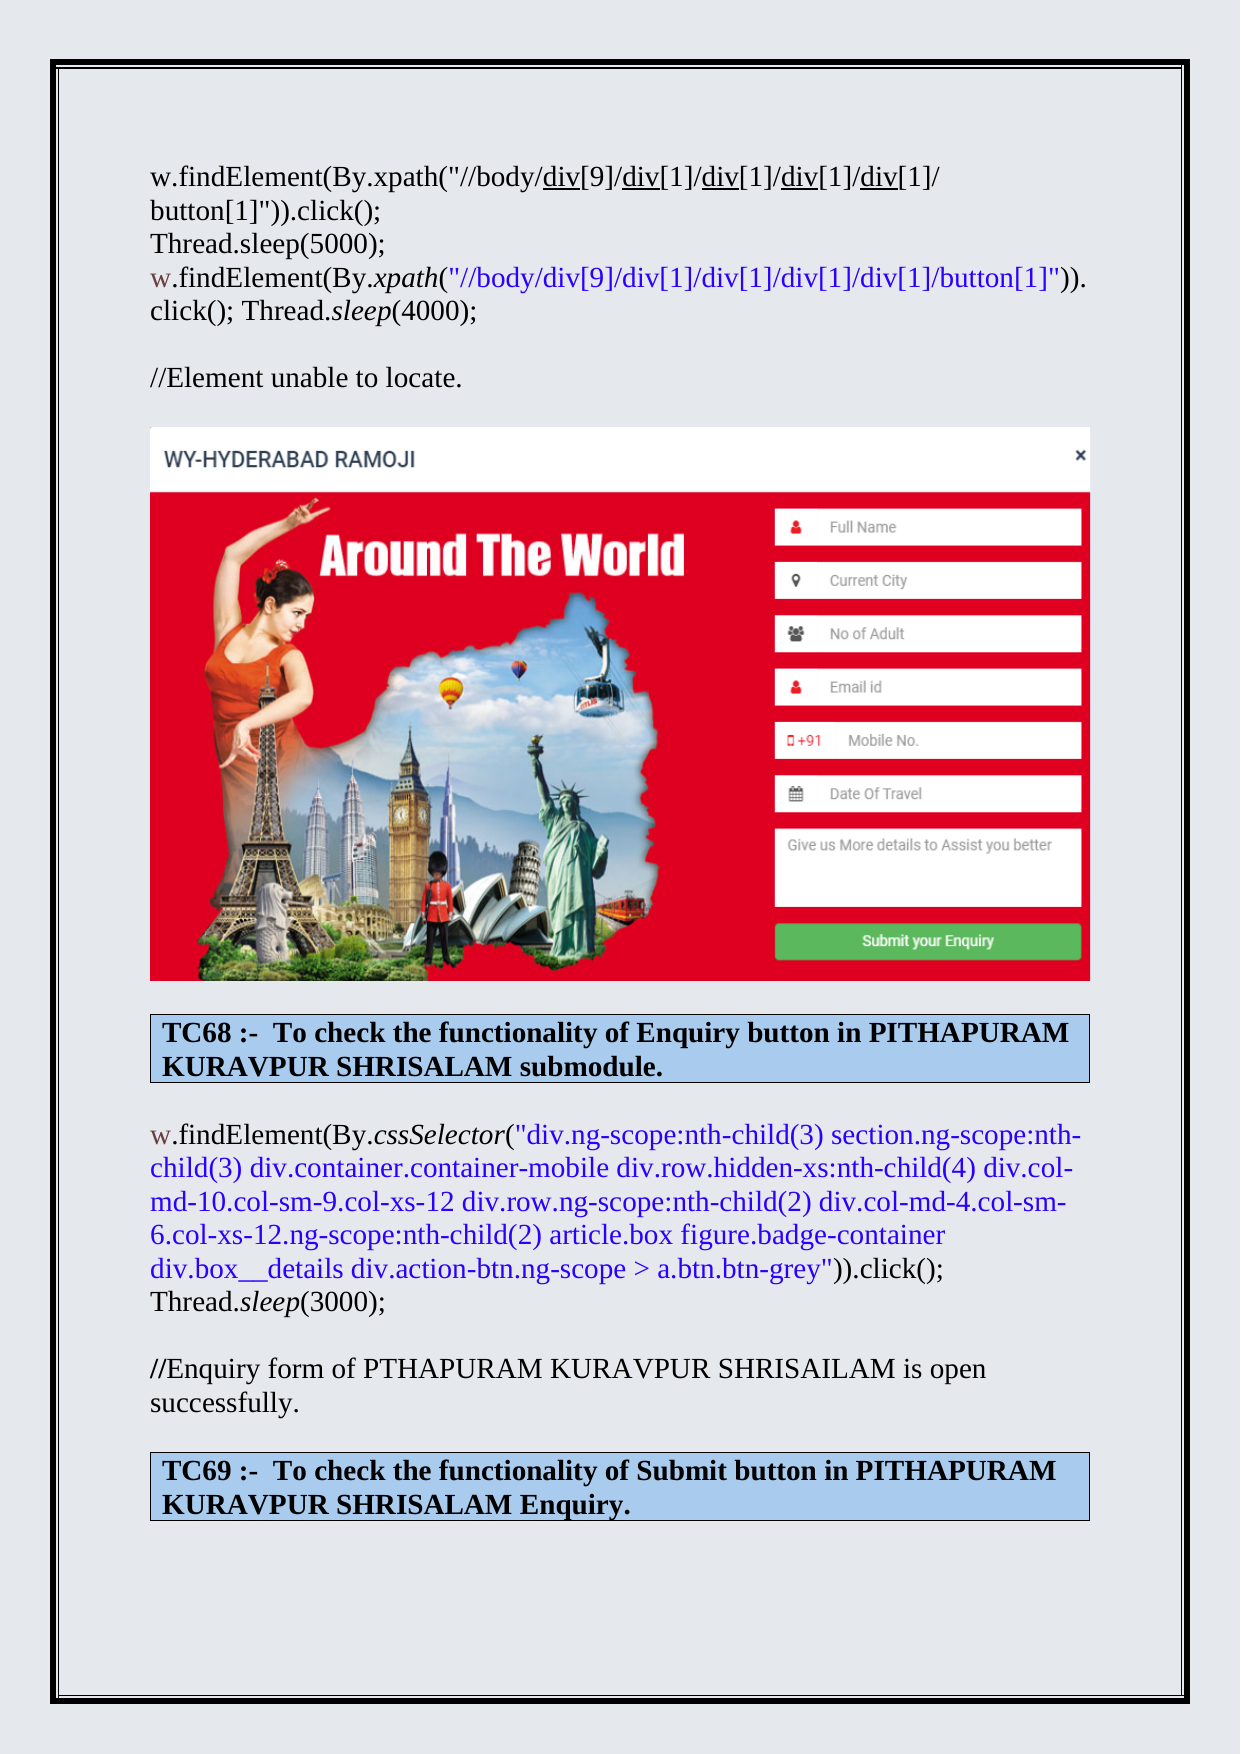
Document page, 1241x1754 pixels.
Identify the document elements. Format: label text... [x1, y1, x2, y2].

text click(); Thread.sleep(4000); [150, 293, 1090, 327]
text Thread.sleep(5000); [150, 226, 1090, 260]
text w.findElement(By.xpath("//body/div[9]/div[1]/div[1]/div[1]/div[1]/button[1]")).click(); [150, 159, 1090, 226]
table_header TC68 :- To check the functionality of Enquiry button in PITHAPURAM KURAVPUR SHRISALAM submodule. [151, 1015, 1089, 1082]
table_header TC69 :- To check the functionality of Submit button in PITHAPURAM KURAVPUR SHRISALAM Enquiry. [151, 1453, 1089, 1520]
picture [150, 427, 1091, 981]
text Thread.sleep(3000); [150, 1284, 1090, 1318]
text w.findElement(By.xpath("//body/div[9]/div[1]/div[1]/div[1]/div[1]/button[1]")). [150, 260, 1090, 293]
text //Element unable to locate. [150, 360, 1090, 394]
text //Enquiry form of PTHAPURAM KURAVPUR SHRISAILAM is open successfully. [150, 1352, 1090, 1419]
text w.findElement(By.cssSelector("div.ng-scope:nth-child(3) section.ng-scope:nth-child(3) div.container.container-mobile div.row.hidden-xs:nth-child(4) div.col-md-10.col-sm-9.col-xs-12 div.row.ng-scope:nth-child(2) div.col-md-4.col-sm-6.col-xs-12.ng-scope:nth-child(2) article.box figure.badge-container div.box__details div.action-btn.ng-scope > a.btn.btn-grey")).click(); [150, 1117, 1090, 1284]
